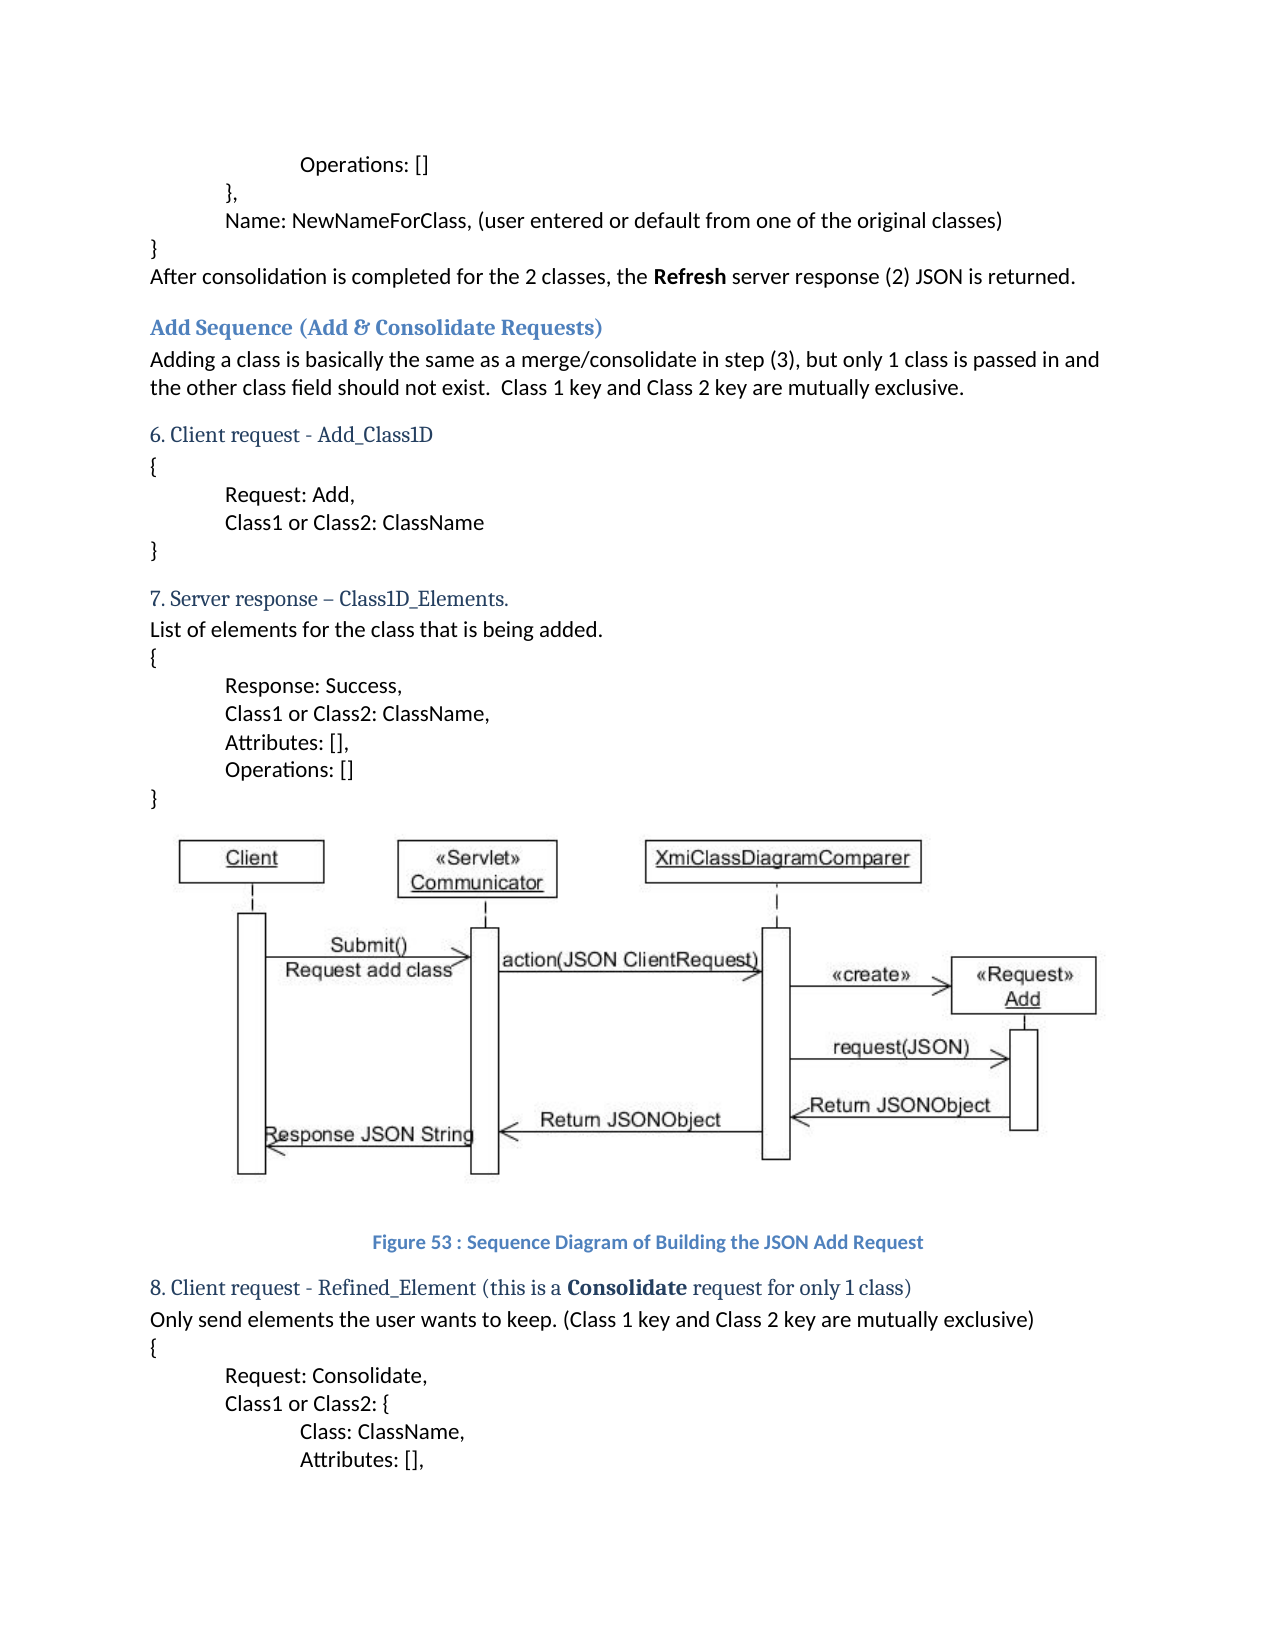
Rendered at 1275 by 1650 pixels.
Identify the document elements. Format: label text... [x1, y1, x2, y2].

text Name: NewNameForClass, (user entered or default from one of the original classes) [150, 206, 1125, 234]
text Class1 or Class2: ClassName, [150, 699, 1125, 728]
text } [150, 234, 1125, 262]
text { [150, 1333, 1125, 1361]
text After consolidation is completed for the 2 classes, the Refresh server response (2) JSON is returned. [150, 262, 1125, 290]
text Only send elements the user wants to keep. (Class 1 key and Class 2 key are mutually exclusive) [150, 1305, 1125, 1333]
text Figure 53 : Sequence Diagram of Building the JSON Add Request [150, 1229, 1125, 1254]
text }, [150, 178, 1125, 206]
text Operations: [] [225, 150, 1125, 178]
text } [150, 536, 1125, 564]
text Request: Consolidate, [150, 1361, 1125, 1389]
text Adding a class is basically the same as a merge/consolidate in step (3), but only 1 class is passed in and the other class field should not exist. Class 1 key and Class 2 key are mutually exclusive. [150, 345, 1125, 401]
text Operations: [] [150, 756, 1125, 784]
text Attributes: [], [150, 728, 1125, 756]
text Request: Add, [150, 480, 1125, 508]
subtitle 6. Client request - Add_Class1D [150, 422, 1125, 448]
text { [150, 643, 1125, 672]
text List of elements for the class that is being added. [150, 616, 1125, 643]
subtitle 8. Client request - Refined_Element (this is a Consolidate request for only 1 class) [150, 1275, 1125, 1301]
subtitle Add Sequence (Add & Consolidate Requests) [150, 315, 1125, 341]
text Class: ClassName, [225, 1417, 1125, 1445]
subtitle 7. Server response – Class1D_Elements. [150, 585, 1125, 612]
text } [150, 784, 1125, 811]
text Attributes: [], [225, 1445, 1125, 1473]
text Class1 or Class2: ClassName [150, 508, 1125, 536]
text Response: Success, [150, 672, 1125, 699]
text { [150, 452, 1125, 480]
picture [150, 811, 1125, 1204]
text Class1 or Class2: { [150, 1389, 1125, 1417]
